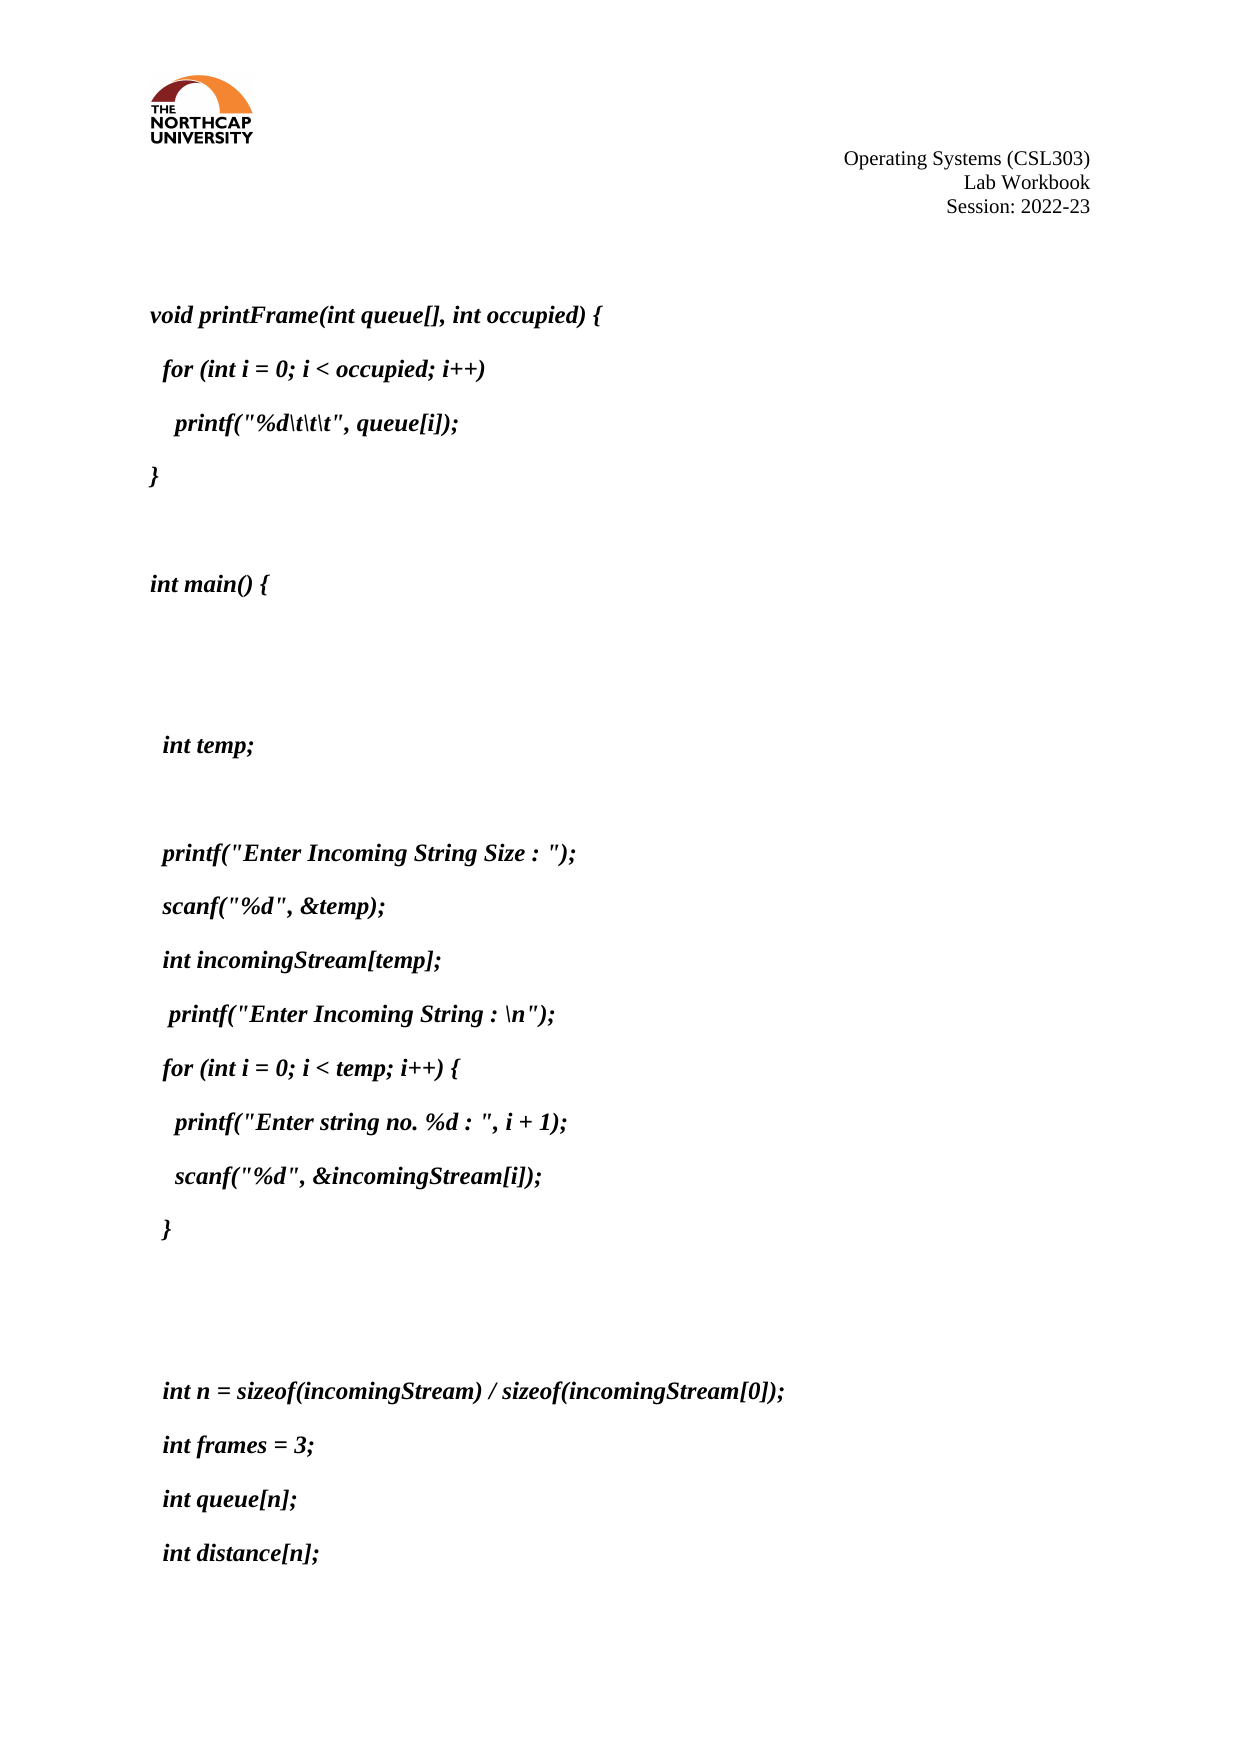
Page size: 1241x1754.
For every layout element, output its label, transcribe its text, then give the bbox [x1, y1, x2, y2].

text int main() { [150, 569, 1090, 598]
text printf("Enter Incoming String : \n"); [150, 999, 1090, 1028]
text } [150, 1214, 1090, 1243]
text for (int i = 0; i < temp; i++) { [150, 1053, 1090, 1082]
text int n = sizeof(incomingStream) / sizeof(incomingStream[0]); [150, 1376, 1090, 1405]
picture [150, 73, 254, 146]
text int incomingStream[temp]; [150, 945, 1090, 974]
text printf("Enter Incoming String Size : "); [150, 838, 1090, 866]
text void printFrame(int queue[], int occupied) { [150, 300, 1090, 329]
text for (int i = 0; i < occupied; i++) [150, 354, 1090, 382]
text printf("Enter string no. %d : ", i + 1); [150, 1107, 1090, 1136]
text } [150, 461, 1090, 490]
text int temp; [150, 730, 1090, 759]
text int frames = 3; [150, 1430, 1090, 1459]
text scanf("%d", &incomingStream[i]); [150, 1161, 1090, 1189]
text int queue[n]; [150, 1484, 1090, 1513]
text printf("%d\t\t\t", queue[i]); [150, 408, 1090, 436]
text int distance[n]; [150, 1538, 1090, 1566]
text scanf("%d", &temp); [150, 891, 1090, 920]
